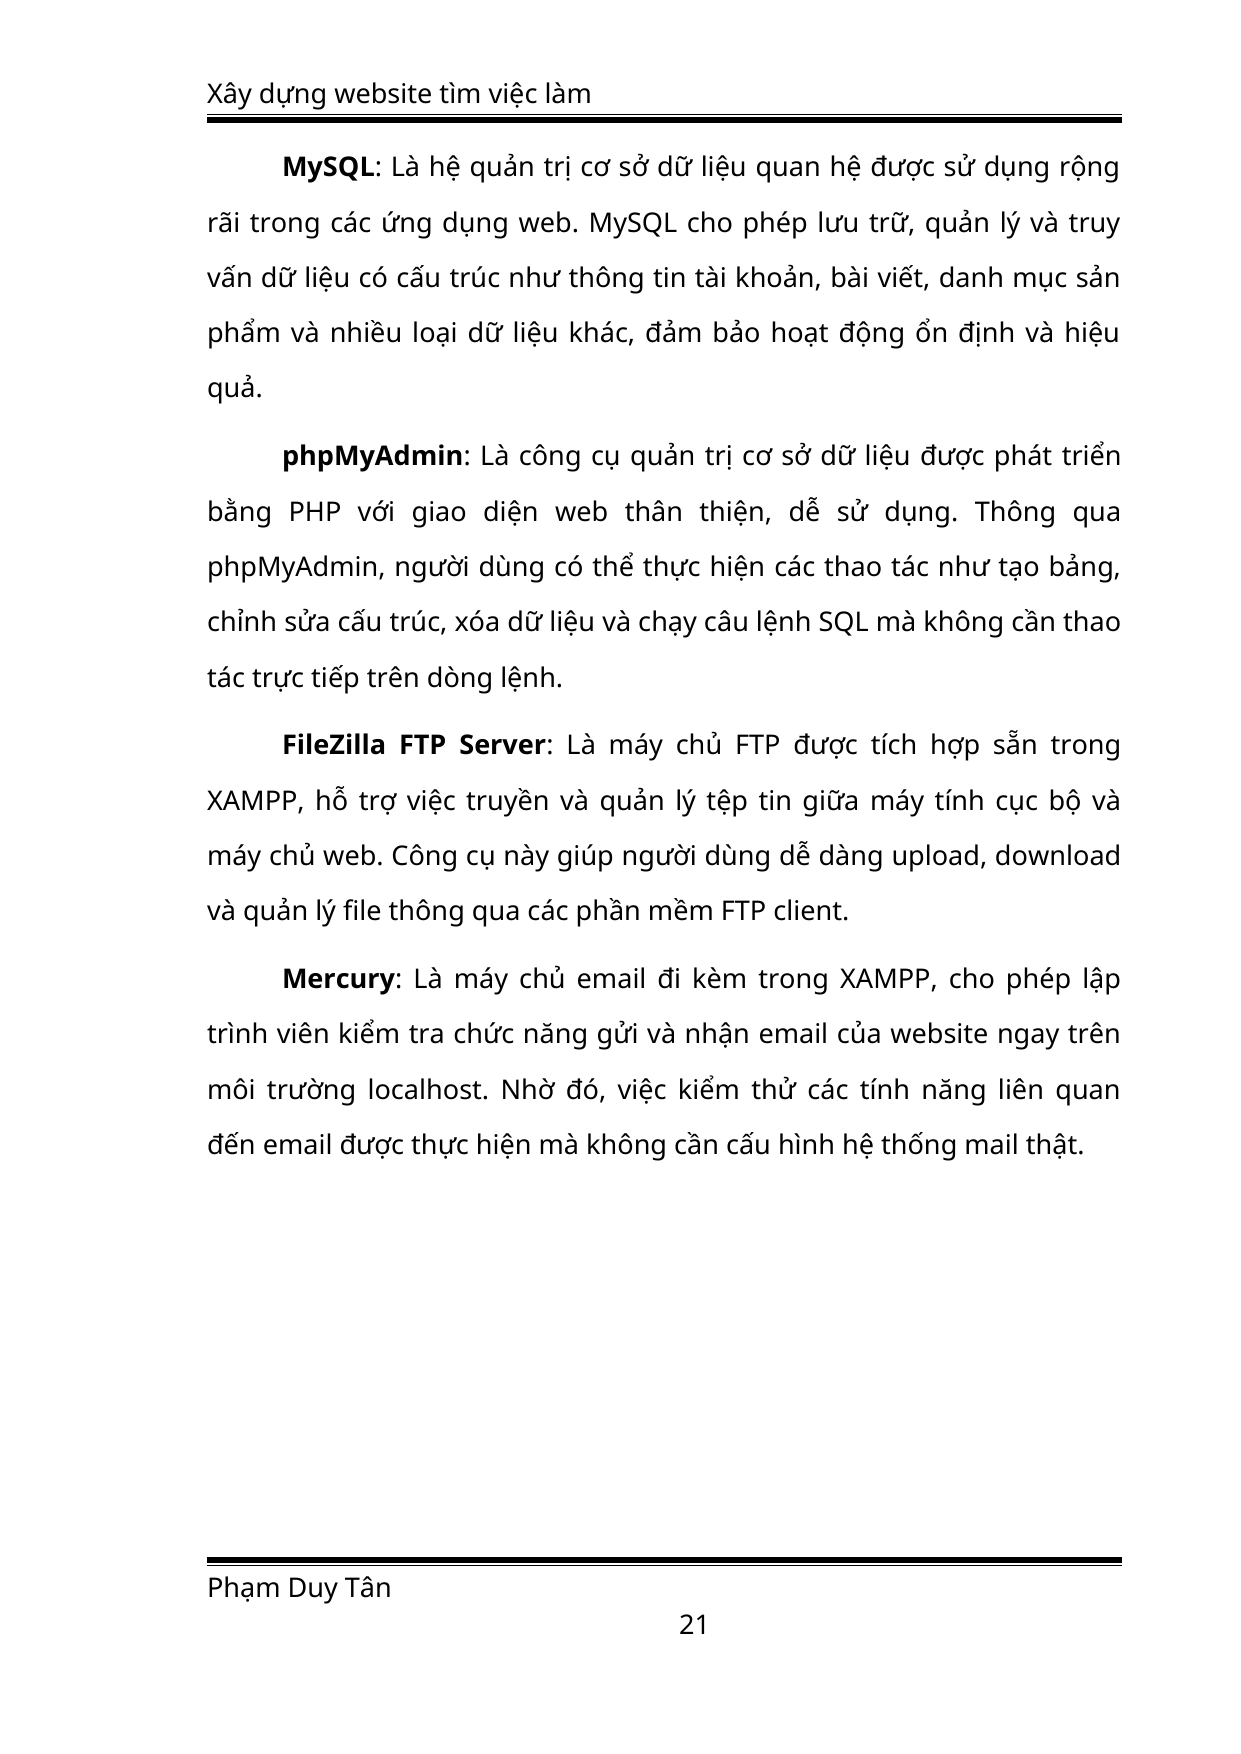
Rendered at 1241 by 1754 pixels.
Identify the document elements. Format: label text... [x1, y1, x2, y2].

text MySQL: Là hệ quản trị cơ sở dữ liệu quan hệ được sử dụng rộng rãi trong các ứng dụng web. MySQL cho phép lưu trữ, quản lý và truy vấn dữ liệu có cấu trúc như thông tin tài khoản, bài viết, danh mục sản phẩm và nhiều loại dữ liệu khác, đảm bảo hoạt động ổn định và hiệu quả. [207, 148, 1122, 406]
text FileZilla FTP Server: Là máy chủ FTP được tích hợp sẵn trong XAMPP, hỗ trợ việc truyền và quản lý tệp tin giữa máy tính cục bộ và máy chủ web. Công cụ này giúp người dùng dễ dàng upload, download và quản lý file thông qua các phần mềm FTP client. [207, 726, 1122, 929]
text Mercury: Là máy chủ email đi kèm trong XAMPP, cho phép lập trình viên kiểm tra chức năng gửi và nhận email của website ngay trên môi trường localhost. Nhờ đó, việc kiểm thử các tính năng liên quan đến email được thực hiện mà không cần cấu hình hệ thống mail thật. [207, 959, 1122, 1162]
text phpMyAdmin: Là công cụ quản trị cơ sở dữ liệu được phát triển bằng PHP với giao diện web thân thiện, dễ sử dụng. Thông qua phpMyAdmin, người dùng có thể thực hiện các thao tác như tạo bảng, chỉnh sửa cấu trúc, xóa dữ liệu và chạy câu lệnh SQL mà không cần thao tác trực tiếp trên dòng lệnh. [207, 437, 1122, 695]
